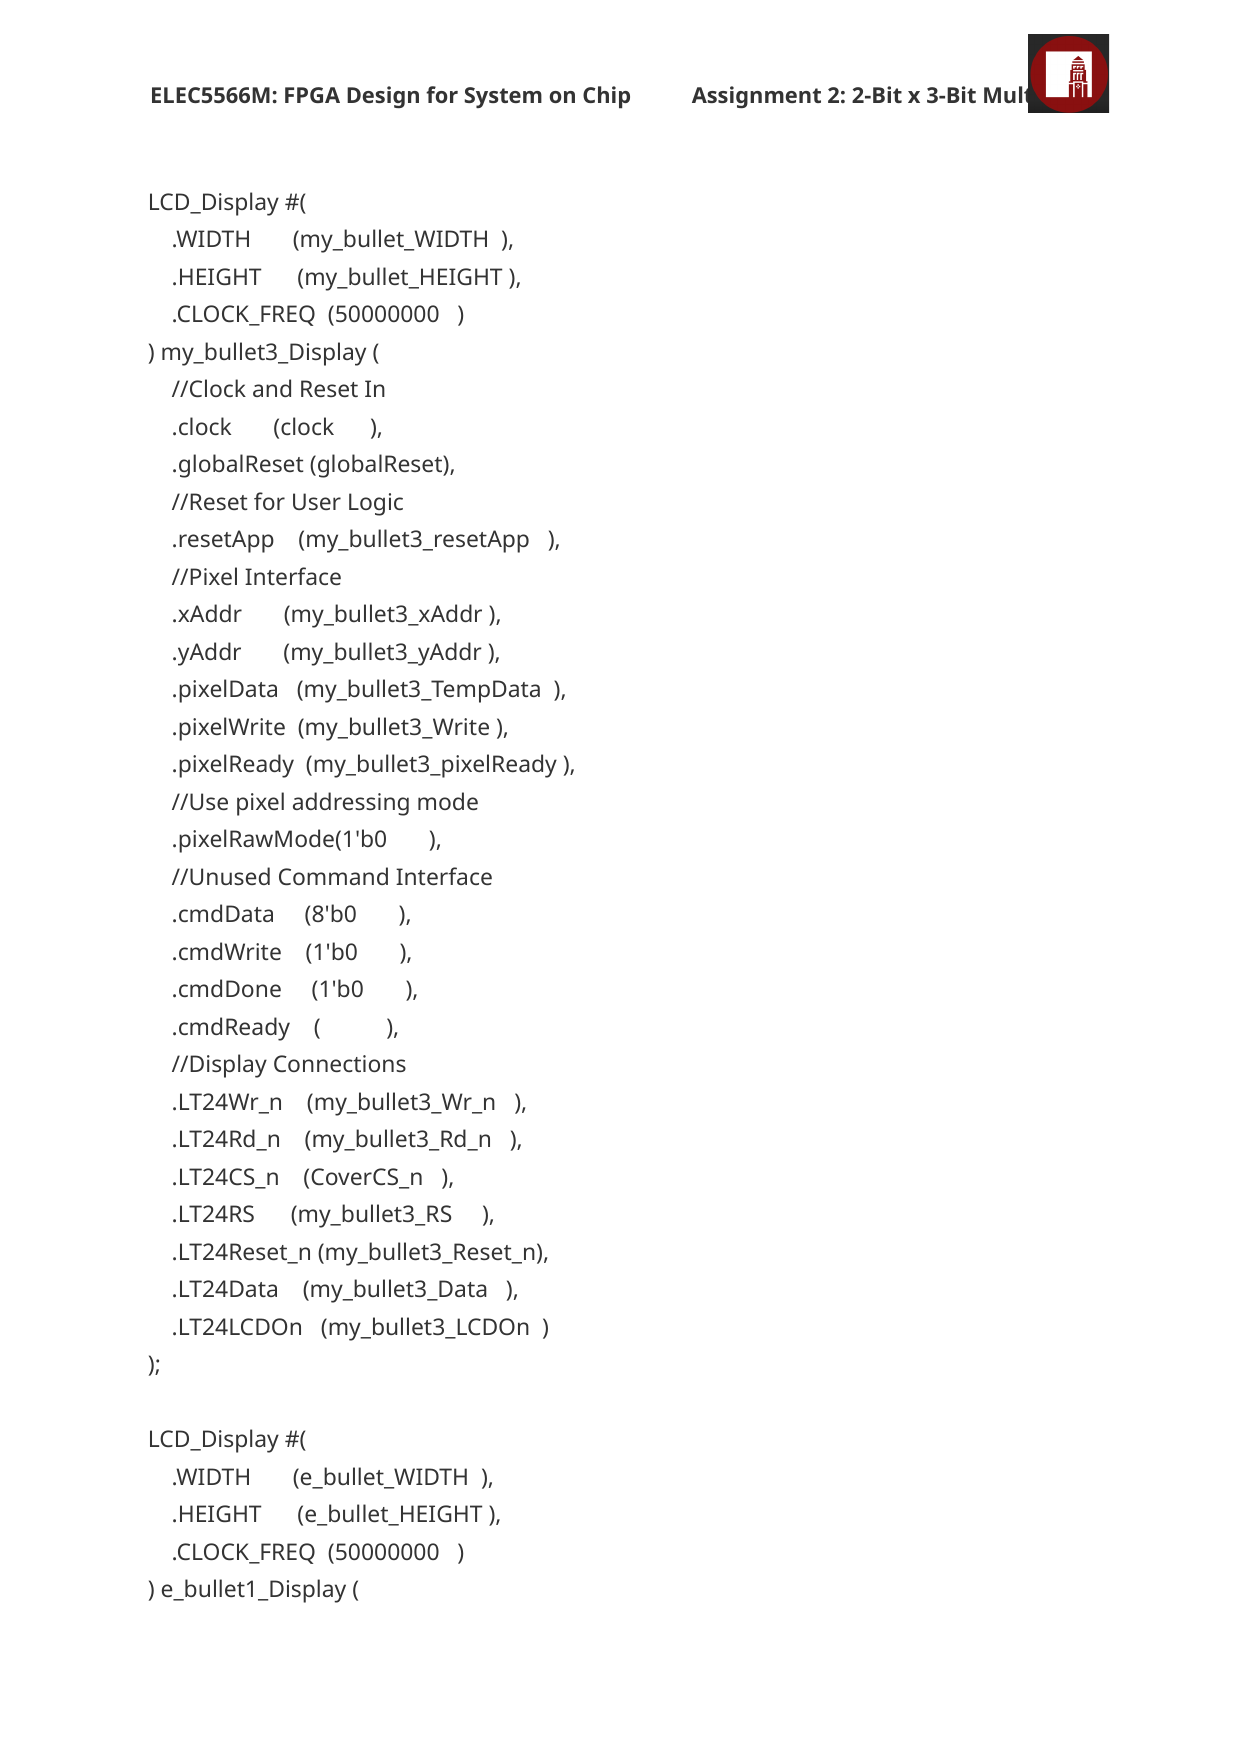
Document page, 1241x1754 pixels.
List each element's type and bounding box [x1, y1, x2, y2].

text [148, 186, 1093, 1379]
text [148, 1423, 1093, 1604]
picture [1027, 34, 1109, 113]
